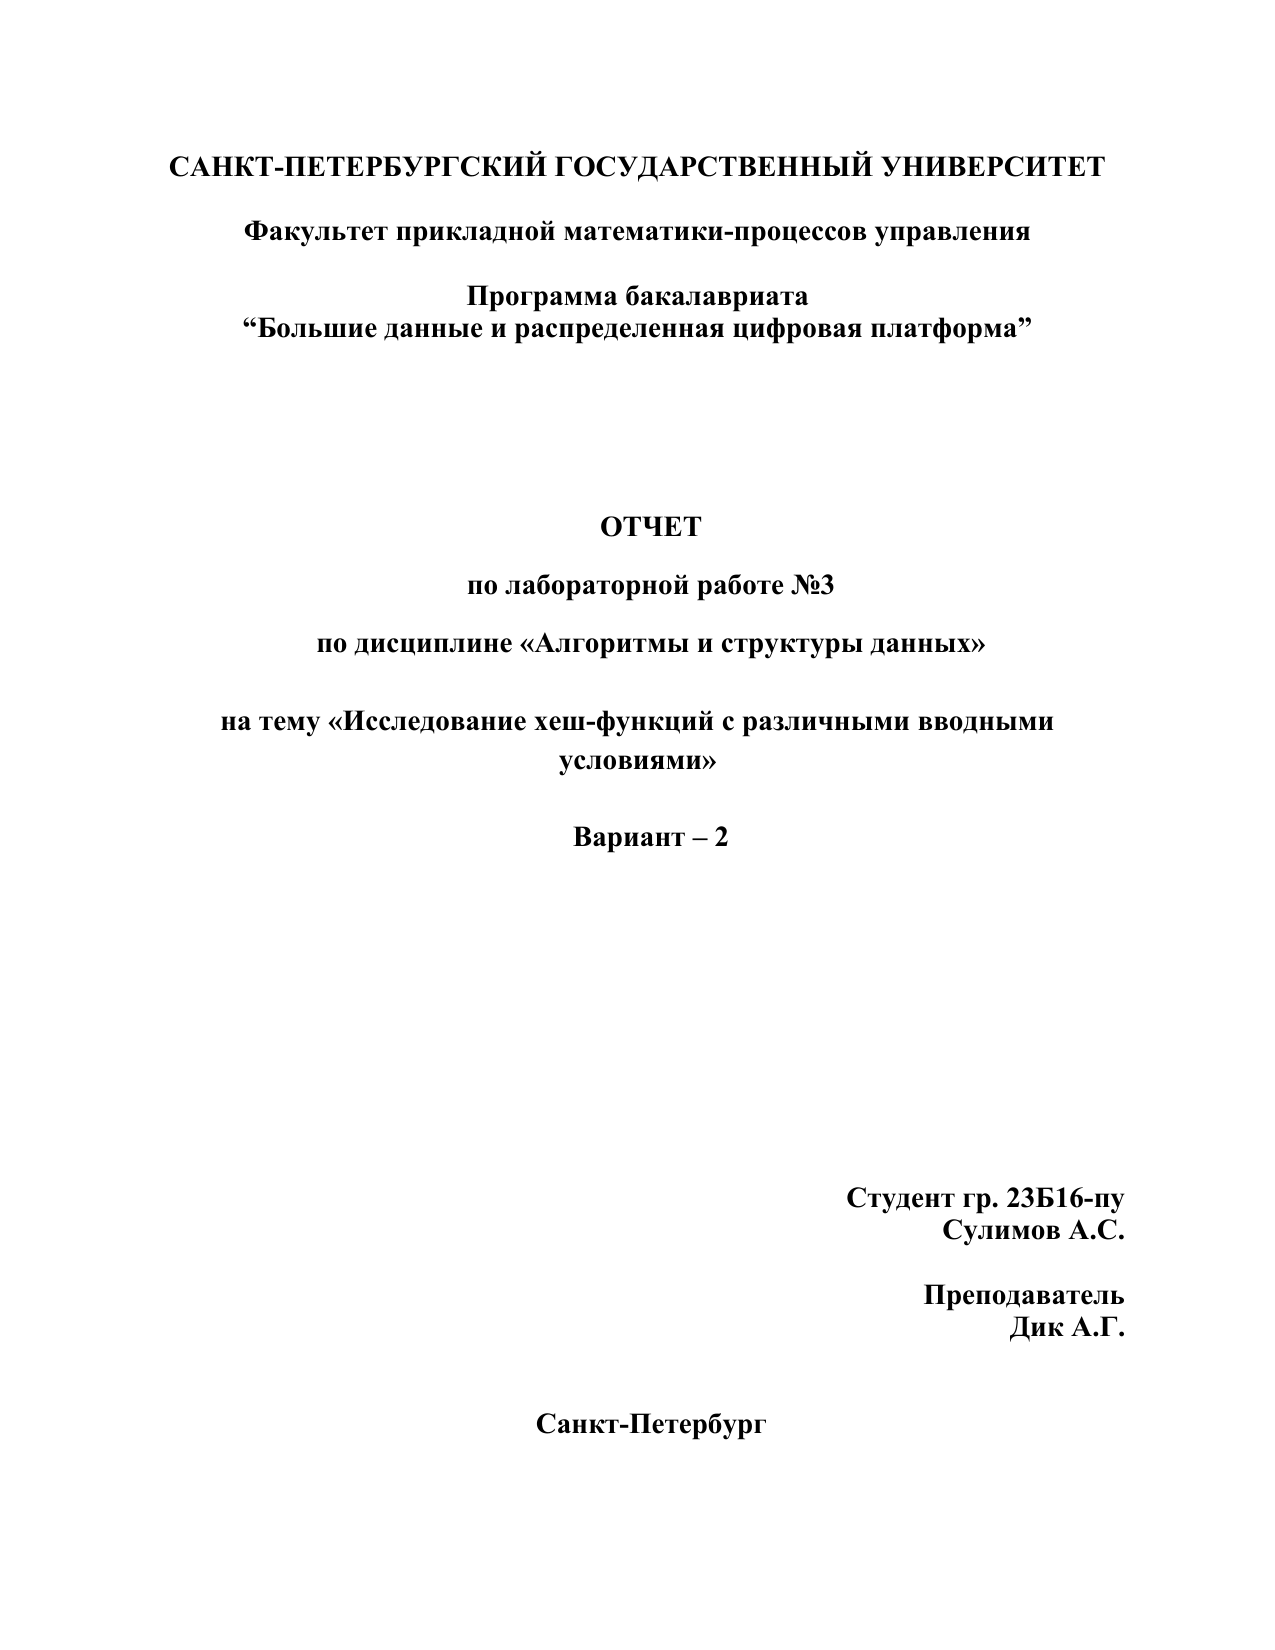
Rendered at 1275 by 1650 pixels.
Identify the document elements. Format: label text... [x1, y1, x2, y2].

text “Большие данные и распределенная цифровая платформа” [150, 311, 1125, 344]
text по дисциплине «Алгоритмы и структуры данных» [150, 626, 1152, 658]
text Санкт-Петербург [150, 1407, 1152, 1439]
text по лабораторной работе №3 [150, 568, 1152, 600]
text Преподаватель [187, 1278, 1125, 1310]
text Вариант – 2 [150, 820, 1152, 852]
text Дик А.Г. [187, 1310, 1125, 1343]
text САНКТ-ПЕТЕРБУРГСКИЙ ГОСУДАРСТВЕННЫЙ УНИВЕРСИТЕТ [150, 150, 1125, 182]
text на тему «Исследование хеш-функций с различными вводными условиями» [150, 704, 1125, 775]
text Студент гр. 23Б16-пу [187, 1181, 1125, 1213]
text Факультет прикладной математики-процессов управления [150, 214, 1125, 247]
text Сулимов А.С. [187, 1213, 1125, 1246]
text ОТЧЕТ [150, 510, 1152, 542]
text Программа бакалавриата [150, 279, 1125, 311]
